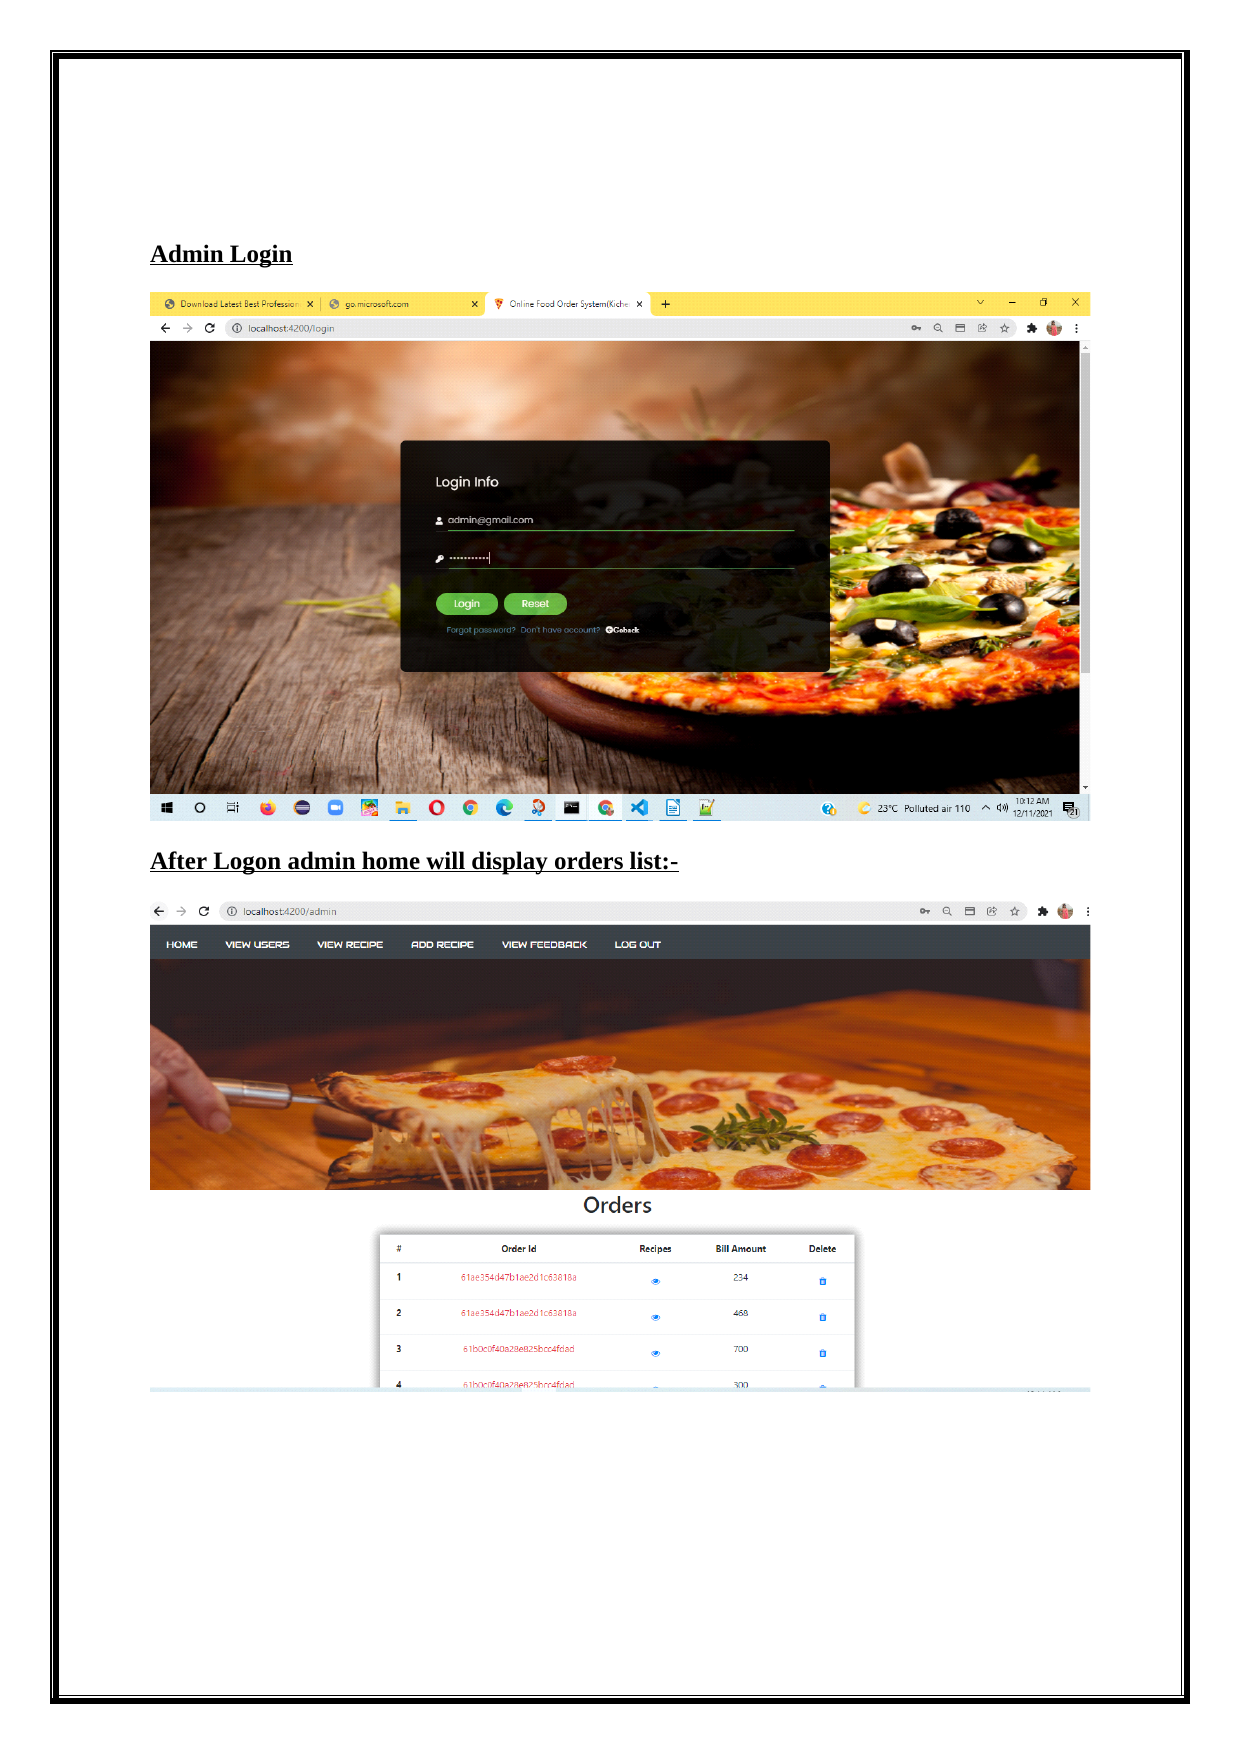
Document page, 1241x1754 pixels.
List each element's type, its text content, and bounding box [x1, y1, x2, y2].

picture [150, 292, 1091, 821]
picture [150, 899, 1091, 1392]
text Admin Login [150, 239, 1090, 268]
text After Logon admin home will display orders list:- [150, 846, 1090, 875]
